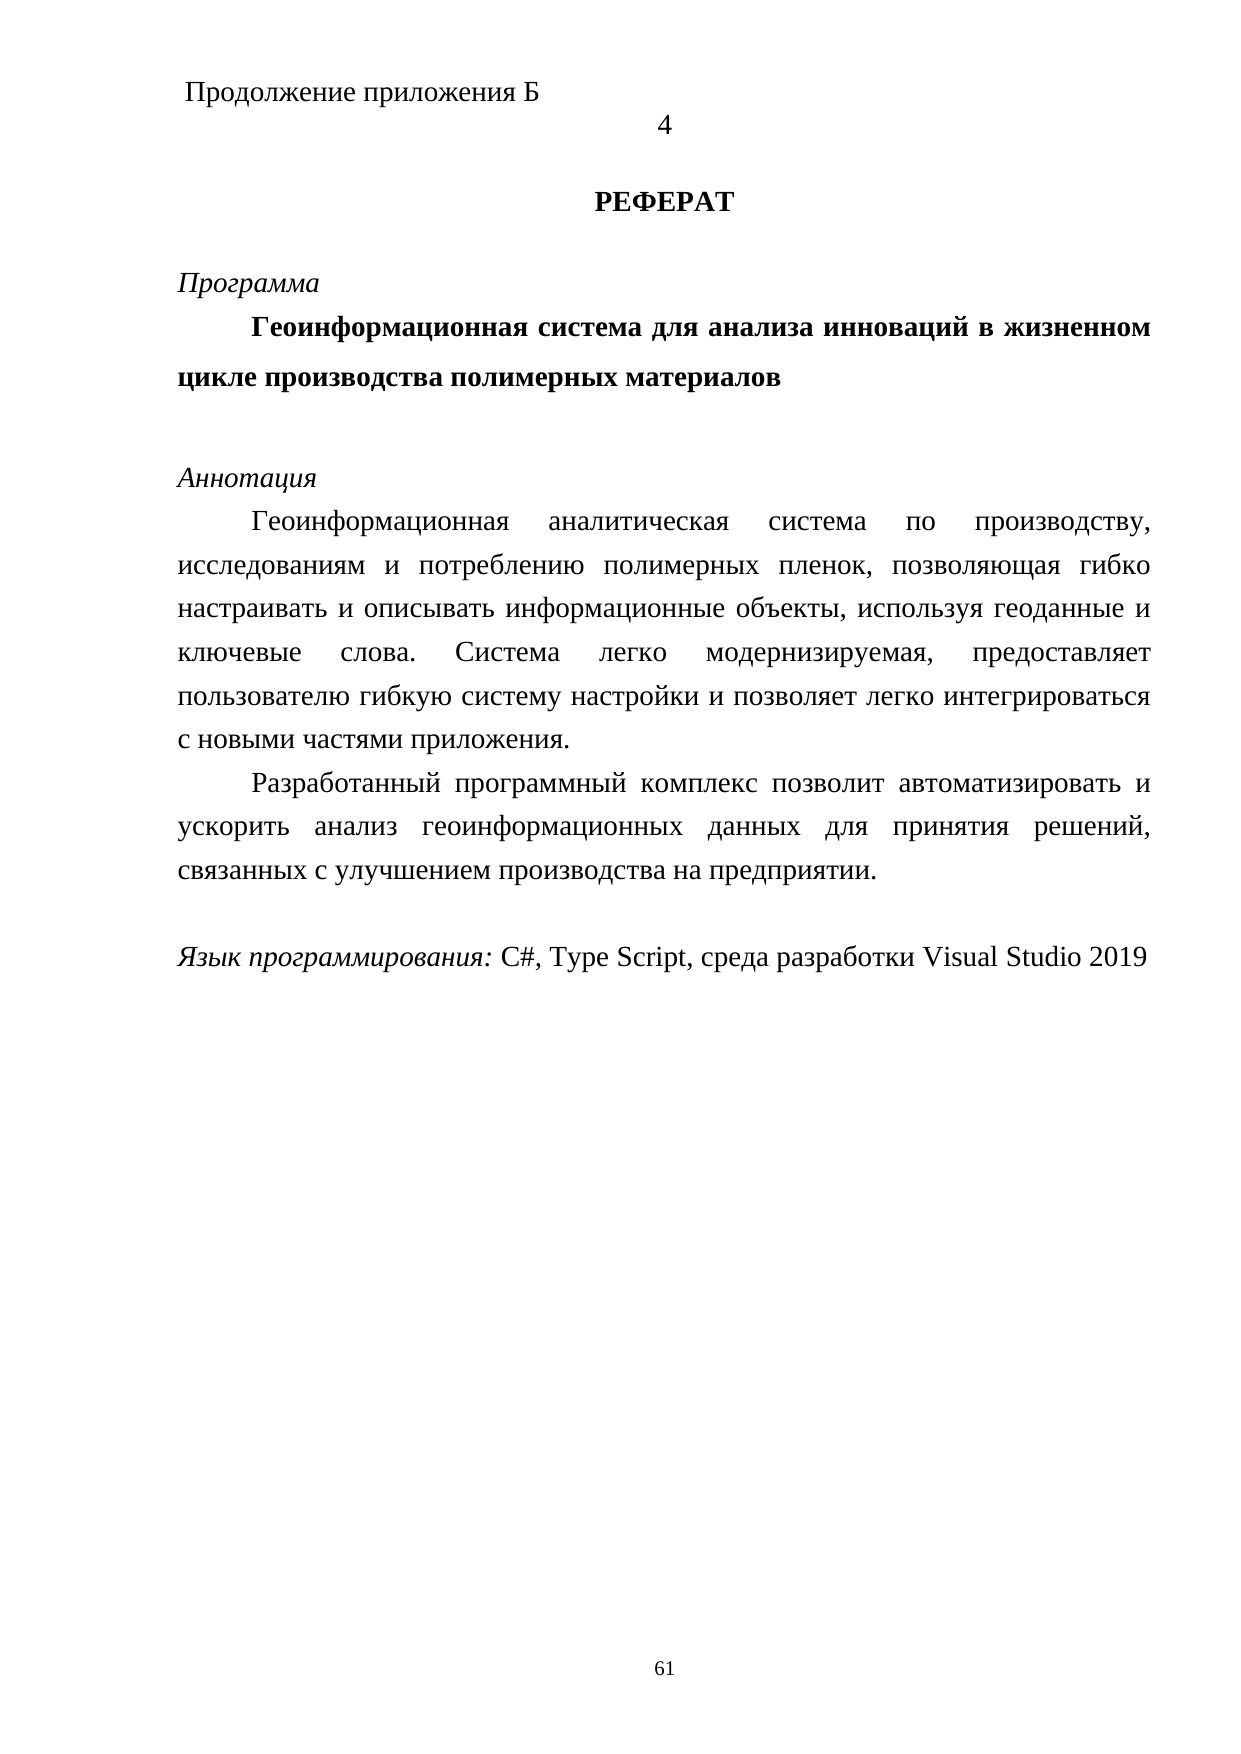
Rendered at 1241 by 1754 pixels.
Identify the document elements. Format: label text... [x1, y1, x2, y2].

text Геоинформационная аналитическая система по производству, исследованиям и потреблению полимерных пленок, позволяющая гибко настраивать и описывать информационные объекты, используя геоданные и ключевые слова. Система легко модернизируемая, предоставляет пользователю гибкую систему настройки и позволяет легко интегрироваться с новыми частями приложения. [177, 503, 1152, 755]
text Программа [177, 265, 1152, 299]
text Разработанный программный комплекс позволит автоматизировать и ускорить анализ геоинформационных данных для принятия решений, связанных с улучшением производства на предприятии. [177, 765, 1152, 885]
text Аннотация [177, 460, 1152, 493]
text РЕФЕРАТ [177, 184, 1152, 218]
text Геоинформационная система для анализа инноваций в жизненном цикле производства полимерных материалов [177, 309, 1152, 393]
text Язык программирования: C#, Type Script, среда разработки Visual Studio 2019 [177, 939, 1152, 972]
